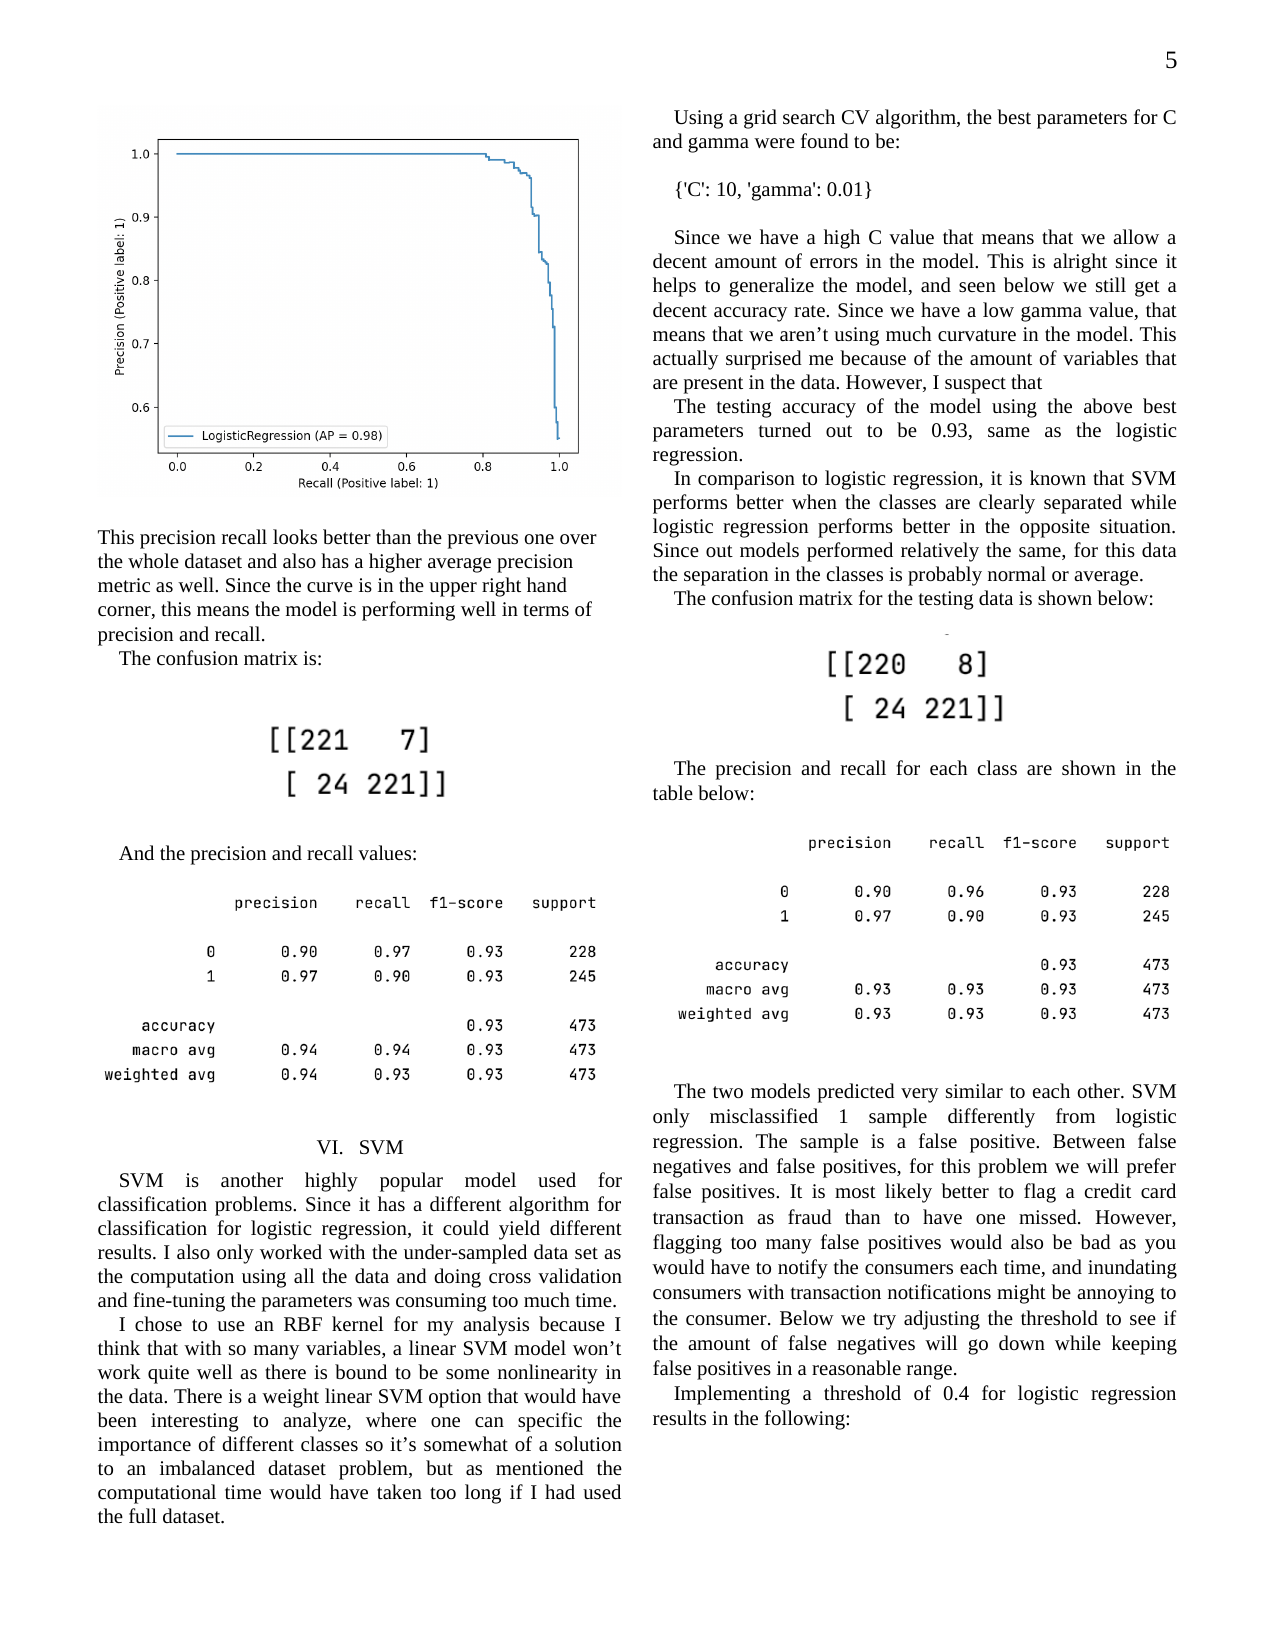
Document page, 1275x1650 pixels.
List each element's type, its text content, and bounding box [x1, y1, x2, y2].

picture [97, 105, 623, 497]
text Implementing a threshold of 0.4 for logistic regression results in the following: [652, 1381, 1177, 1430]
subtitle SVM [97, 1135, 622, 1159]
text And the precision and recall values: [97, 841, 622, 865]
text The confusion matrix is: [97, 646, 622, 669]
text The testing accuracy of the model using the above best parameters turned out to be 0.93, same as the logistic regression. [652, 394, 1177, 466]
text This precision recall looks better than the previous one over the whole dataset and also has a higher average precision metric as well. Since the curve is in the upper right hand corner, this means the model is performing well in terms of precision and recall. [97, 525, 622, 646]
text SVM is another highly popular model used for classification problems. Since it has a different algorithm for classification for logistic regression, it could yield different results. I also only worked with the under-sampled data set as the computation using all the data and doing cross validation and fine-tuning the parameters was consuming too much time. [97, 1167, 622, 1312]
picture [262, 693, 458, 817]
text The two models predicted very similar to each other. SVM only misclassified 1 sample differently from logistic regression. The sample is a false positive. Between false negatives and false positives, for this problem we will prefer false positives. It is most likely better to flag a credit card transaction as fraud than to have one missed. However, flagging too many false positives would also be bad as you would have to notify the consumers each time, and inundating consumers with transaction notifications might be annoying to the consumer. Below we try adjusting the threshold to see if the amount of false negatives will go down while keeping false positives in a reasonable range. [652, 1079, 1177, 1380]
text The confusion matrix for the testing data is shown below: [652, 586, 1177, 610]
text I chose to use an RBF kernel for my analysis because I think that with so many variables, a linear SVM model won’t work quite well as there is bound to be some nonlinearity in the data. There is a weight linear SVM option that would have been interesting to analyze, where one can specific the importance of different classes so it’s somewhat of a solution to an imbalanced dataset problem, but as mentioned the computational time would have taken too long if I had used the full dataset. [97, 1312, 622, 1528]
picture [97, 888, 623, 1111]
picture [673, 828, 1199, 1049]
text The precision and recall for each class are shown in the table below: [652, 756, 1177, 804]
text {'C': 10, 'gamma': 0.01} [652, 177, 1177, 201]
text In comparison to logistic regression, it is known that SVM performs better when the classes are clearly separated while logistic regression performs better in the opposite situation. Since out models performed relatively the same, for this data the separation in the classes is probably normal or average. [652, 466, 1177, 586]
text Using a grid search CV algorithm, the best parameters for C and gamma were found to be: [652, 105, 1177, 153]
picture [813, 634, 1038, 733]
text Since we have a high C value that means that we allow a decent amount of errors in the model. This is alright since it helps to generalize the model, and seen below we still get a decent accuracy rate. Since we have a low gamma value, that means that we aren’t using much curvature in the model. This actually surprised me because of the amount of variables that are present in the data. However, I suspect that [652, 225, 1177, 394]
